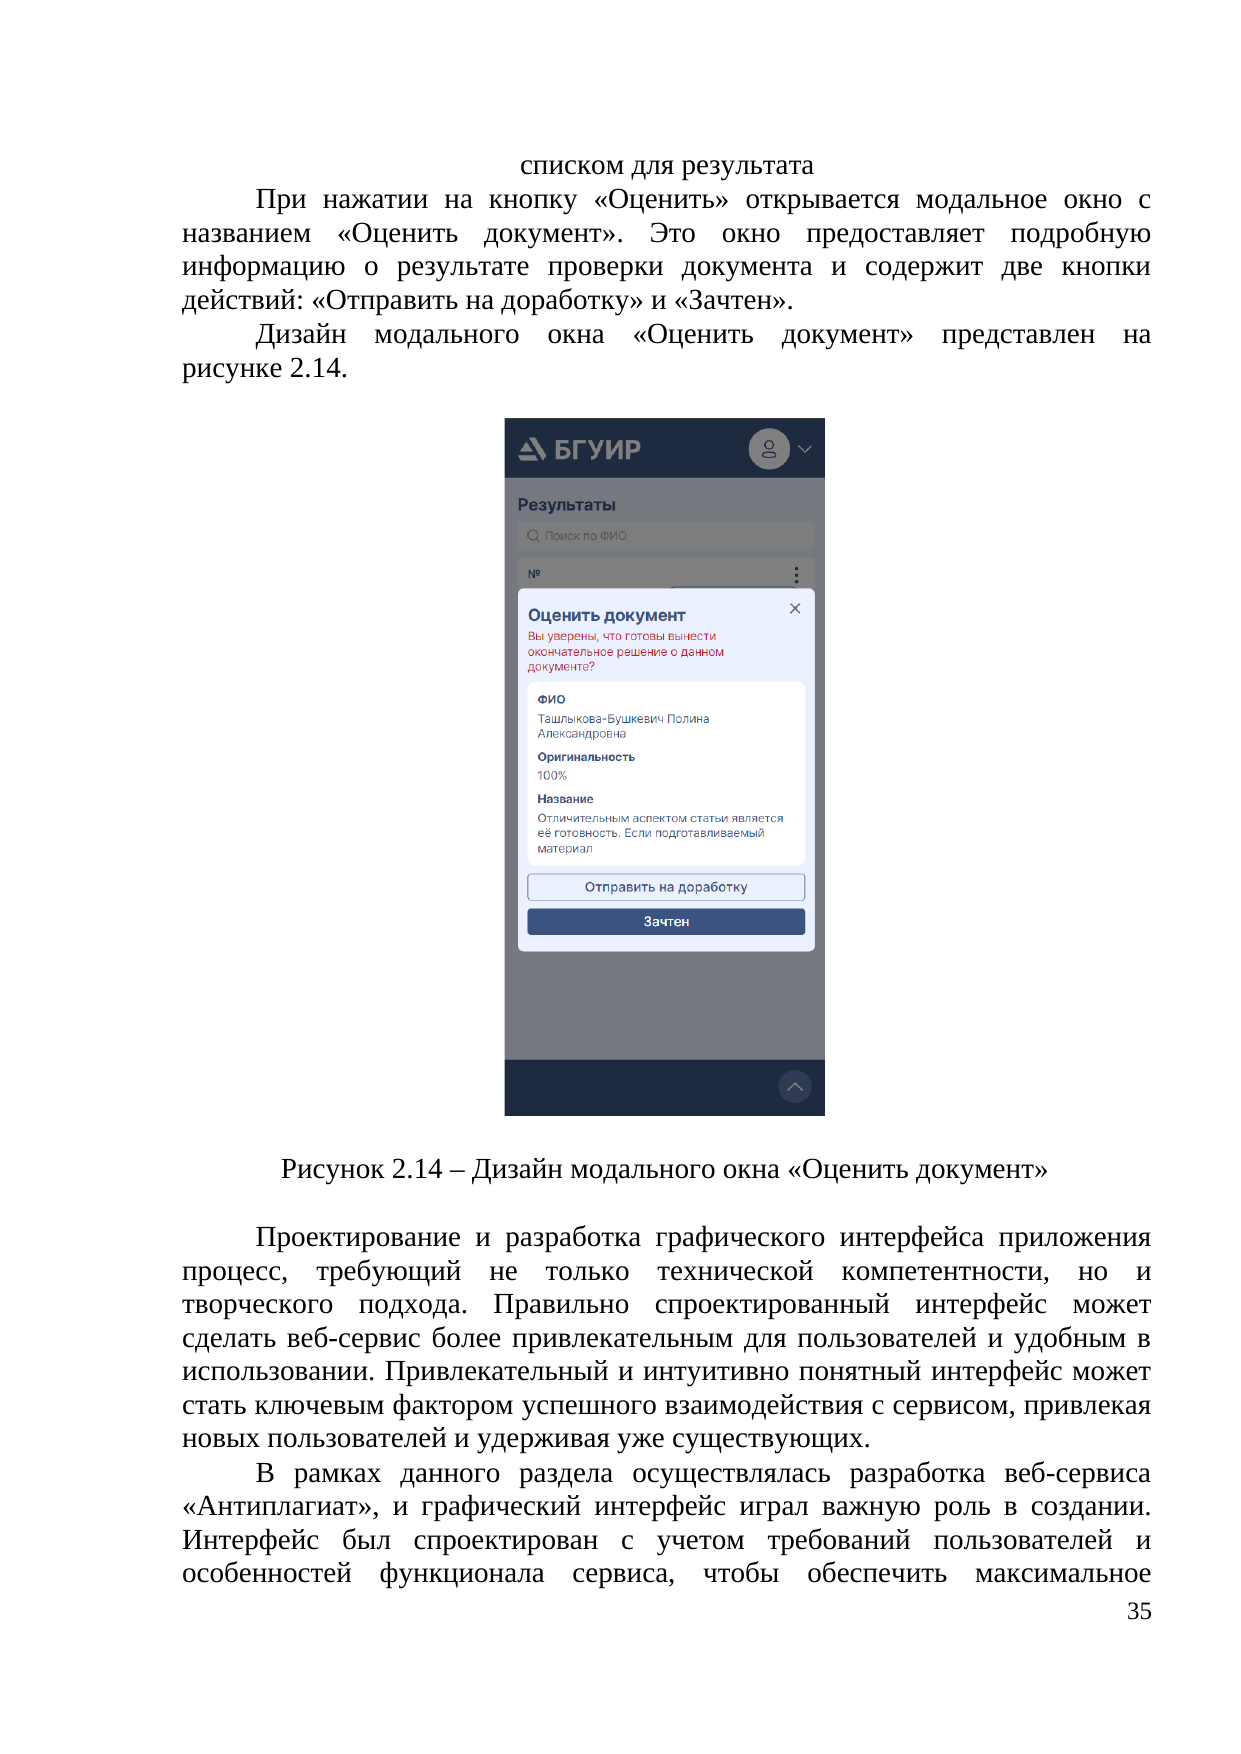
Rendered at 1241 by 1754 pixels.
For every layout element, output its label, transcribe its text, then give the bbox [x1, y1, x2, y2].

picture [504, 418, 825, 1116]
text Проектирование и разработка графического интерфейса приложения процесс, требующий не только технической компетентности, но и творческого подхода. Правильно спроектированный интерфейс может сделать веб-сервис более привлекательным для пользователей и удобным в использовании. Привлекательный и интуитивно понятный интерфейс может стать ключевым фактором успешного взаимодействия с сервисом, привлекая новых пользователей и удерживая уже существующих. [182, 1219, 1152, 1454]
text Рисунок 2.14 – Дизайн модального окна «Оценить документ» [177, 1151, 1152, 1185]
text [177, 147, 1152, 180]
text Дизайн модального окна «Оценить документ» представлен на рисунке 2.14. [182, 316, 1152, 383]
text При нажатии на кнопку «Оценить» открывается модальное окно с названием «Оценить документ». Это окно предоставляет подробную информацию о результате проверки документа и содержит две кнопки действий: «Отправить на доработку» и «Зачтен». [182, 181, 1152, 316]
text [182, 1455, 1152, 1589]
